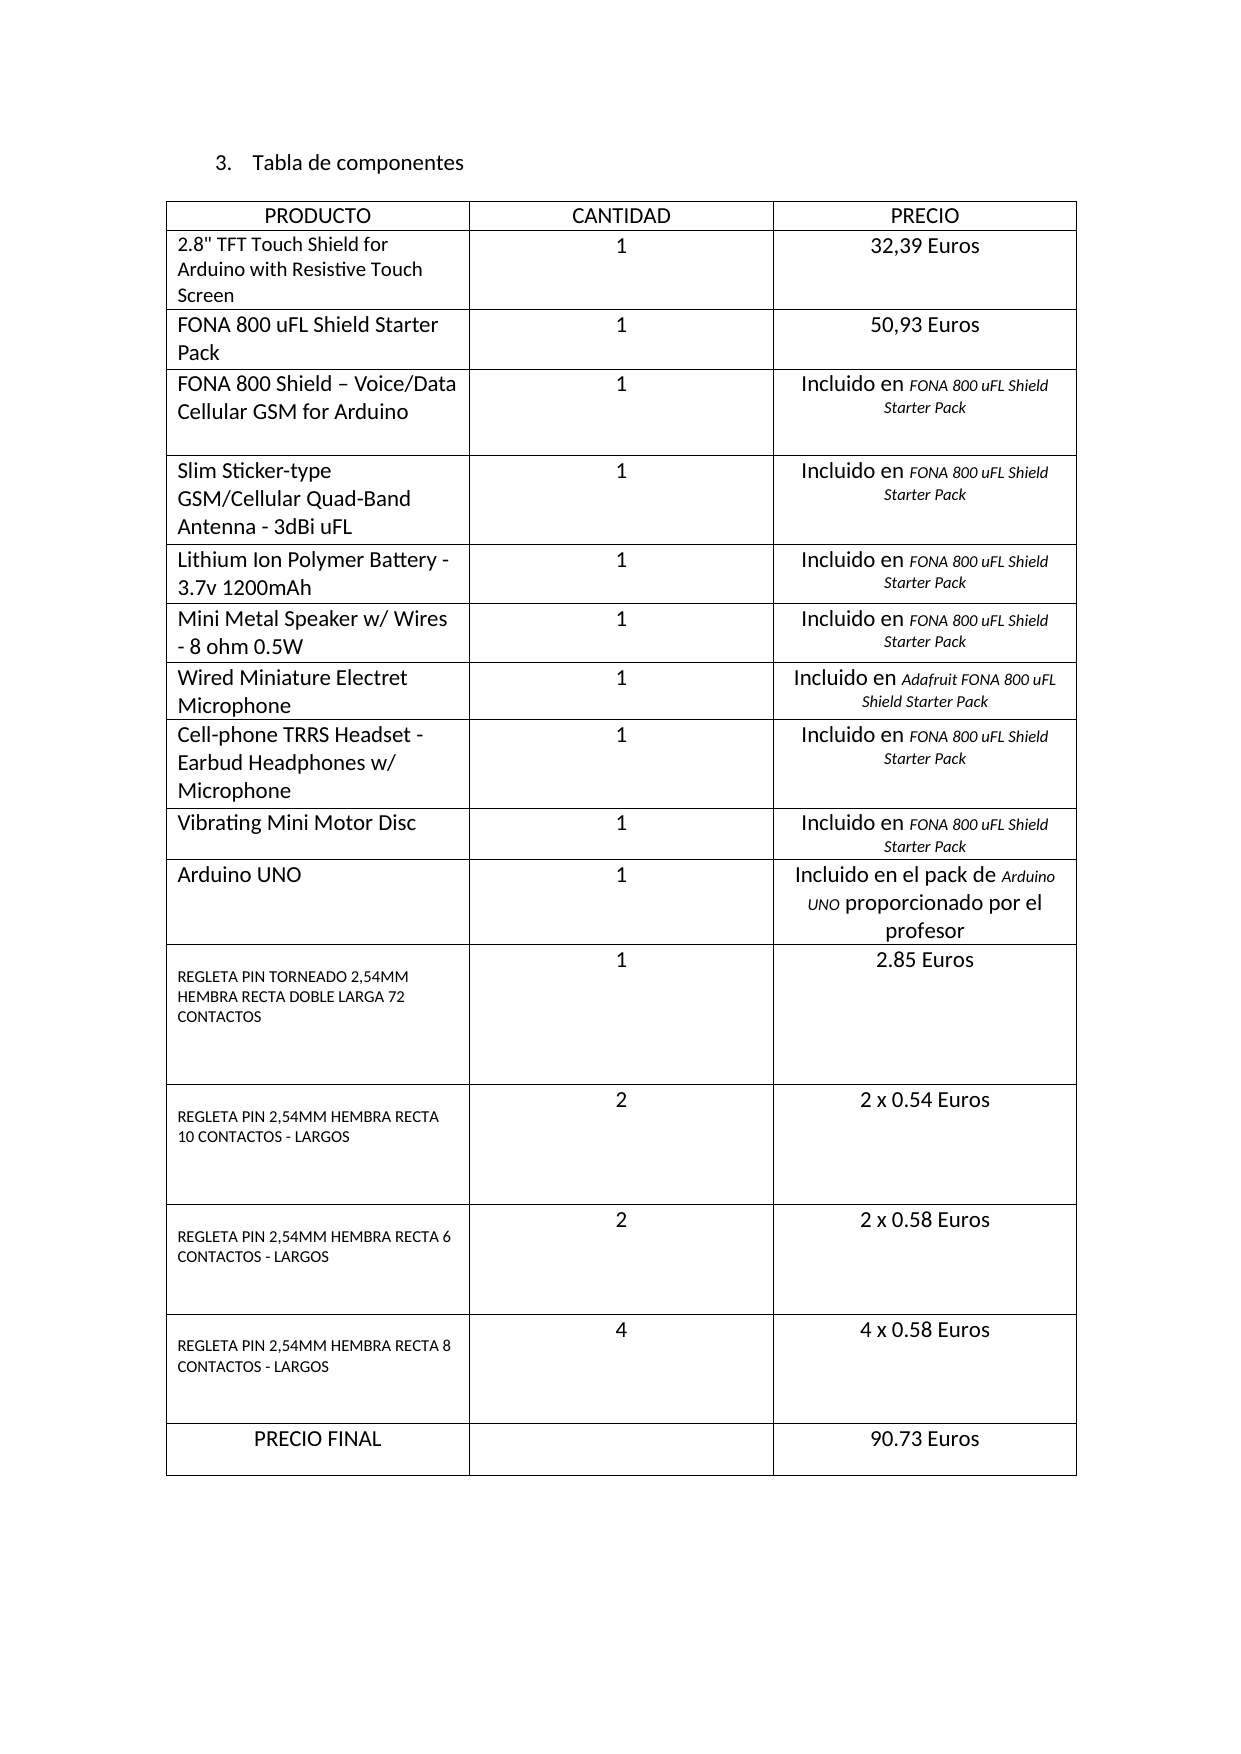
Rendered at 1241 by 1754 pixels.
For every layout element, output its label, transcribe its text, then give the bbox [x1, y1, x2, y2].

table_cell Cell-phone TRRS Headset - Earbud Headphones w/ Microphone [167, 720, 469, 807]
table_cell 2 [470, 1205, 773, 1314]
table_header PRODUCTO [167, 202, 469, 230]
table_cell REGLETA PIN 2,54MM HEMBRA RECTA 10 CONTACTOS - LARGOS [167, 1085, 469, 1204]
table_cell Lithium Ion Polymer Battery - 3.7v 1200mAh [167, 545, 469, 603]
table_cell Incluido en FONA 800 uFL Shield Starter Pack [774, 720, 1076, 807]
table_cell 1 [470, 231, 773, 309]
table_cell 1 [470, 663, 773, 719]
table_cell FONA 800 Shield – Voice/Data Cellular GSM for Arduino [167, 370, 469, 455]
table_cell Incluido en FONA 800 uFL Shield Starter Pack [774, 456, 1076, 544]
table_cell PRECIO FINAL [167, 1424, 469, 1475]
table_cell [470, 1424, 773, 1475]
list Tabla de componentes [215, 148, 1063, 176]
table_cell Incluido en FONA 800 uFL Shield Starter Pack [774, 545, 1076, 603]
table_cell 2 x 0.54 Euros [774, 1085, 1076, 1204]
table_cell Incluido en FONA 800 uFL Shield Starter Pack [774, 370, 1076, 455]
table_cell 2 x 0.58 Euros [774, 1205, 1076, 1314]
table_cell REGLETA PIN 2,54MM HEMBRA RECTA 8 CONTACTOS - LARGOS [167, 1315, 469, 1423]
table_cell Incluido en FONA 800 uFL Shield Starter Pack [774, 809, 1076, 859]
table_cell 2.8" TFT Touch Shield for Arduino with Resistive Touch Screen [167, 231, 469, 309]
table_cell 1 [470, 860, 773, 944]
table_cell Slim Sticker-type GSM/Cellular Quad-Band Antenna - 3dBi uFL [167, 456, 469, 544]
table_cell 4 x 0.58 Euros [774, 1315, 1076, 1423]
table_cell FONA 800 uFL Shield Starter Pack [167, 310, 469, 368]
table_cell 50,93 Euros [774, 310, 1076, 368]
table_cell 4 [470, 1315, 773, 1423]
table_cell 1 [470, 456, 773, 544]
table_cell Wired Miniature Electret Microphone [167, 663, 469, 719]
table_cell 32,39 Euros [774, 231, 1076, 309]
table_cell REGLETA PIN 2,54MM HEMBRA RECTA 6 CONTACTOS - LARGOS [167, 1205, 469, 1314]
table_cell Arduino UNO [167, 860, 469, 944]
table_cell 1 [470, 370, 773, 455]
table_cell 1 [470, 545, 773, 603]
table_cell 1 [470, 809, 773, 859]
table_cell 2.85 Euros [774, 945, 1076, 1084]
table_cell REGLETA PIN TORNEADO 2,54MM HEMBRA RECTA DOBLE LARGA 72 CONTACTOS [167, 945, 469, 1084]
table_cell Vibrating Mini Motor Disc [167, 809, 469, 859]
table_cell Incluido en el pack de Arduino UNO proporcionado por el profesor [774, 860, 1076, 944]
table_cell Incluido en Adafruit FONA 800 uFL Shield Starter Pack [774, 663, 1076, 719]
table_cell 1 [470, 310, 773, 368]
table_cell 2 [470, 1085, 773, 1204]
table_cell 1 [470, 604, 773, 662]
table_cell 1 [470, 720, 773, 807]
table_cell 1 [470, 945, 773, 1084]
table_header PRECIO [774, 202, 1076, 230]
table_cell Mini Metal Speaker w/ Wires - 8 ohm 0.5W [167, 604, 469, 662]
table_header CANTIDAD [470, 202, 773, 230]
table_cell Incluido en FONA 800 uFL Shield Starter Pack [774, 604, 1076, 662]
table_cell 90.73 Euros [774, 1424, 1076, 1475]
